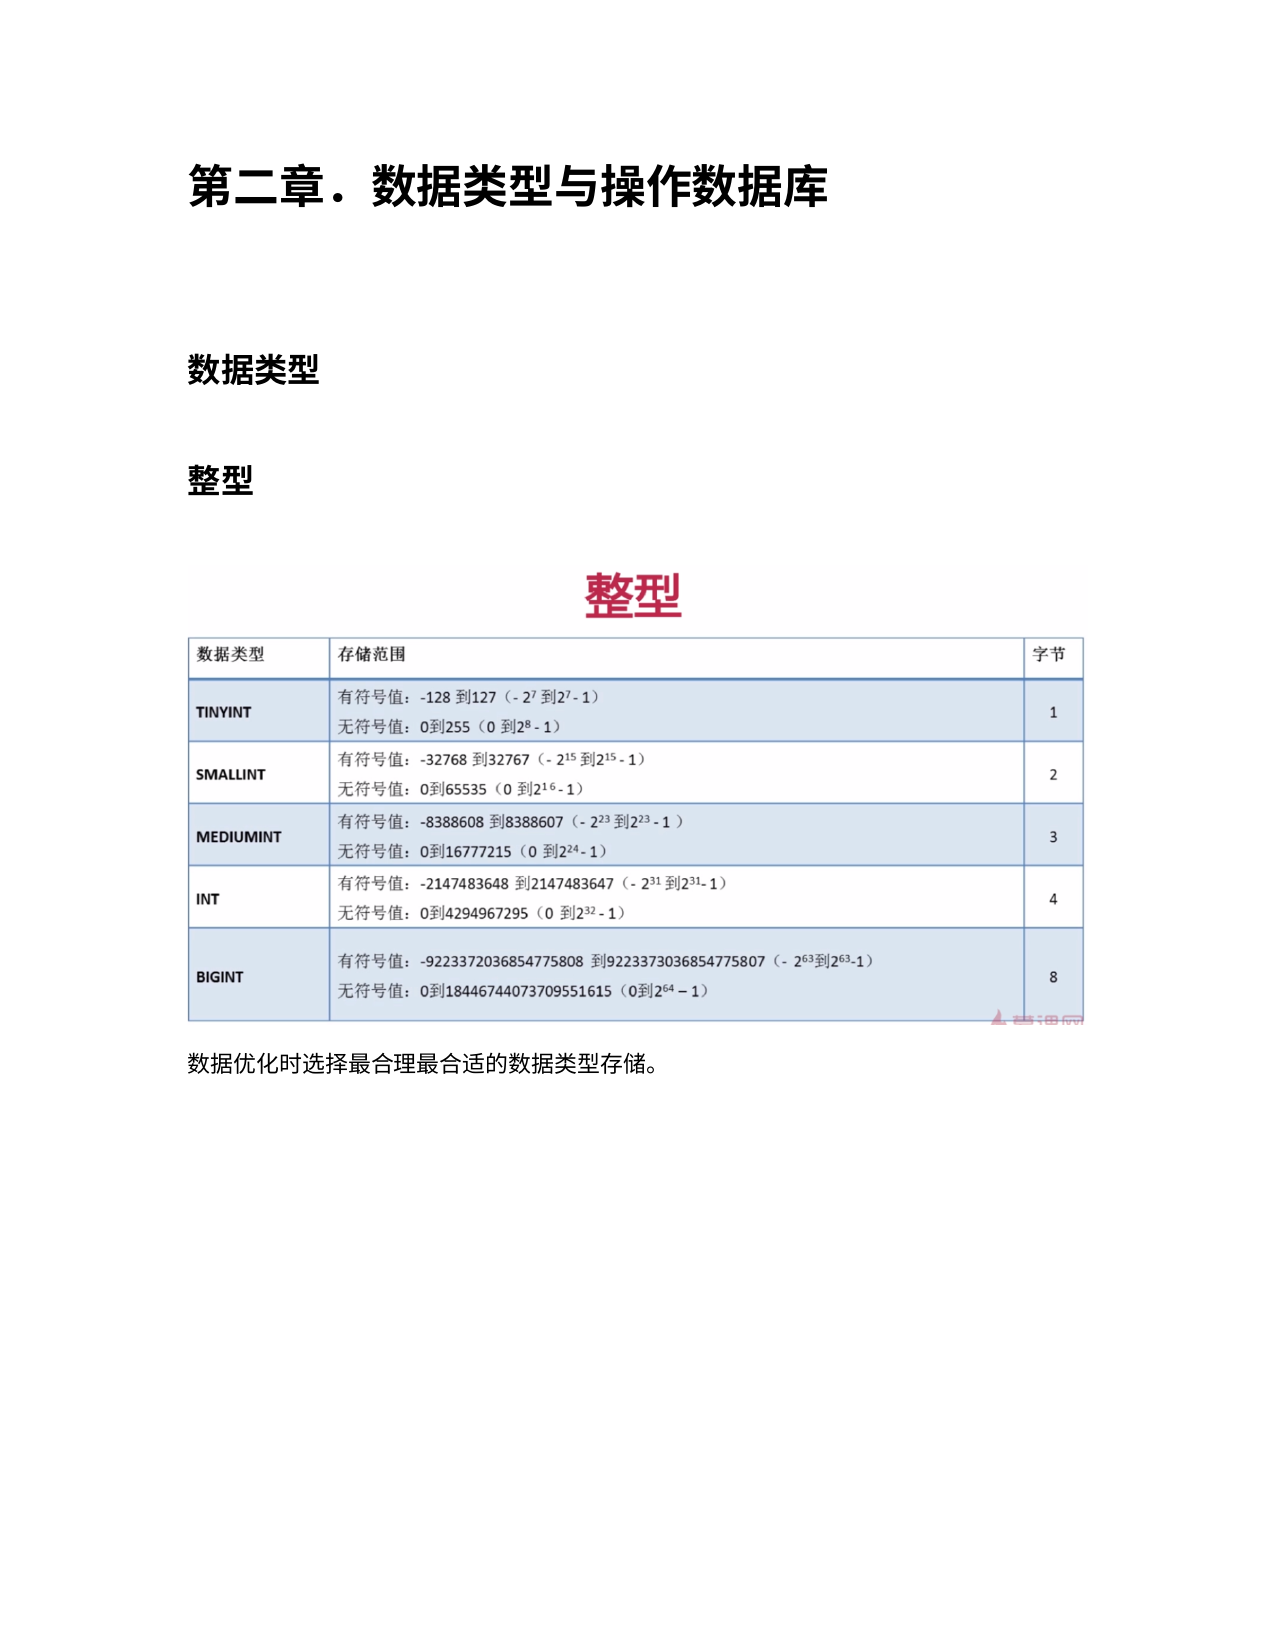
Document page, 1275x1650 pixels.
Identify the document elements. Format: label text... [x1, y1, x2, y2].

picture [187, 565, 1088, 1025]
text 数据优化时选择最合理最合适的数据类型存储。 [187, 1046, 1087, 1079]
subtitle 第二章．数据类型与操作数据库 [187, 150, 1087, 216]
subtitle 数据类型 [187, 344, 1087, 392]
subtitle 整型 [187, 455, 1087, 503]
